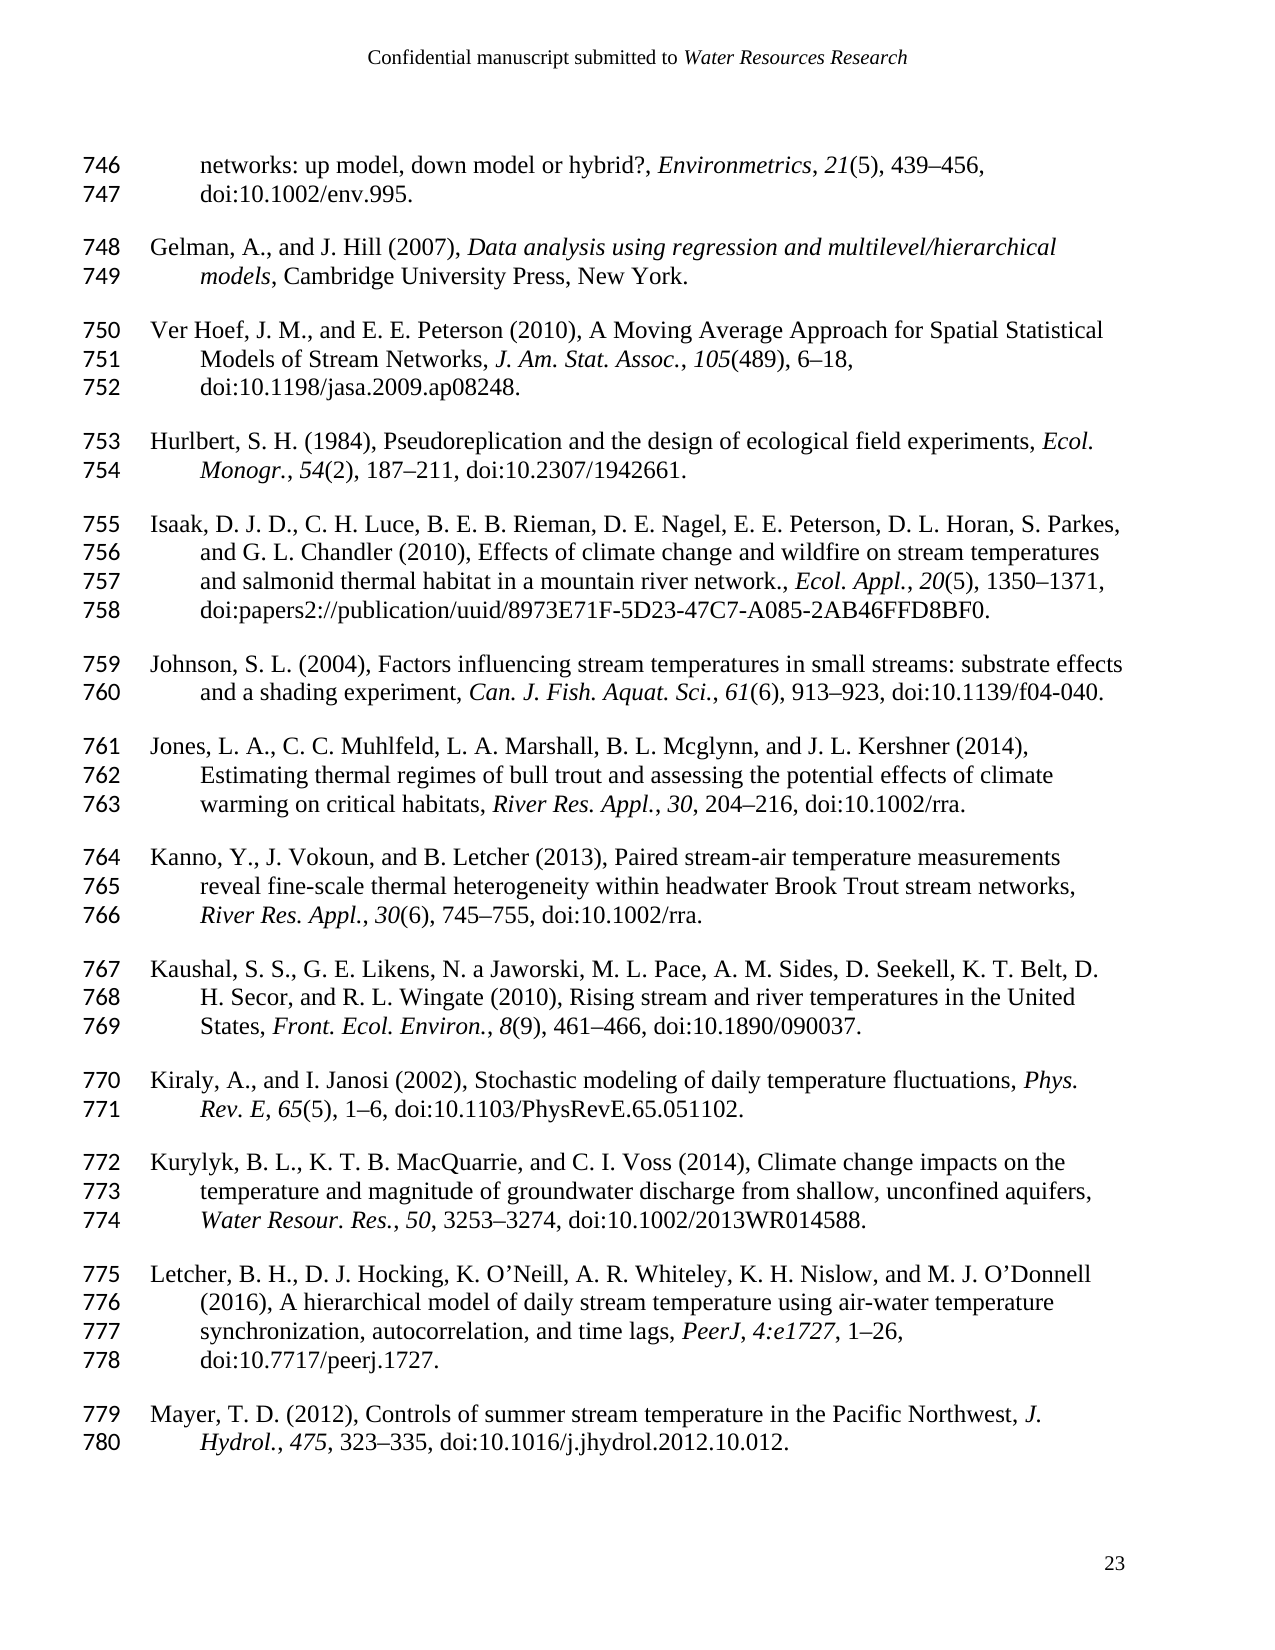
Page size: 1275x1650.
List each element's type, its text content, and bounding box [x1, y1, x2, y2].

text Gelman, A., and J. Hill (2007), Data analysis using regression and multilevel/hierarchical models, Cambridge University Press, New York. [150, 232, 1125, 290]
text Isaak, D. J. D., C. H. Luce, B. E. B. Rieman, D. E. Nagel, E. E. Peterson, D. L. Horan, S. Parkes, and G. L. Chandler (2010), Effects of climate change and wildfire on stream temperatures and salmonid thermal habitat in a mountain river network., Ecol. Appl., 20(5), 1350–1371, doi:papers2://publication/uuid/8973E71F-5D23-47C7-A085-2AB46FFD8BF0. [150, 509, 1125, 624]
text Kanno, Y., J. Vokoun, and B. Letcher (2013), Paired stream-air temperature measurements reveal fine-scale thermal heterogeneity within headwater Brook Trout stream networks, River Res. Appl., 30(6), 745–755, doi:10.1002/rra. [150, 842, 1125, 929]
text Mayer, T. D. (2012), Controls of summer stream temperature in the Pacific Northwest, J. Hydrol., 475, 323–335, doi:10.1016/j.jhydrol.2012.10.012. [150, 1399, 1125, 1456]
text Kaushal, S. S., G. E. Likens, N. a Jaworski, M. L. Pace, A. M. Sides, D. Seekell, K. T. Belt, D. H. Secor, and R. L. Wingate (2010), Rising stream and river temperatures in the United States, Front. Ecol. Environ., 8(9), 461–466, doi:10.1890/090037. [150, 954, 1125, 1040]
text Kurylyk, B. L., K. T. B. MacQuarrie, and C. I. Voss (2014), Climate change impacts on the temperature and magnitude of groundwater discharge from shallow, unconfined aquifers, Water Resour. Res., 50, 3253–3274, doi:10.1002/2013WR014588. [150, 1147, 1125, 1234]
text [150, 150, 1125, 207]
text Jones, L. A., C. C. Muhlfeld, L. A. Marshall, B. L. Mcglynn, and J. L. Kershner (2014), Estimating thermal regimes of bull trout and assessing the potential effects of climate warming on critical habitats, River Res. Appl., 30, 204–216, doi:10.1002/rra. [150, 731, 1125, 817]
text Letcher, B. H., D. J. Hocking, K. O’Neill, A. R. Whiteley, K. H. Nislow, and M. J. O’Donnell (2016), A hierarchical model of daily stream temperature using air-water temperature synchronization, autocorrelation, and time lags, PeerJ, 4:e1727, 1–26, doi:10.7717/peerj.1727. [150, 1259, 1125, 1374]
text Johnson, S. L. (2004), Factors influencing stream temperatures in small streams: substrate effects and a shading experiment, Can. J. Fish. Aquat. Sci., 61(6), 913–923, doi:10.1139/f04-040. [150, 649, 1125, 706]
text Ver Hoef, J. M., and E. E. Peterson (2010), A Moving Average Approach for Spatial Statistical Models of Stream Networks, J. Am. Stat. Assoc., 105(489), 6–18, doi:10.1198/jasa.2009.ap08248. [150, 315, 1125, 401]
text Hurlbert, S. H. (1984), Pseudoreplication and the design of ecological field experiments, Ecol. Monogr., 54(2), 187–211, doi:10.2307/1942661. [150, 426, 1125, 484]
text Kiraly, A., and I. Janosi (2002), Stochastic modeling of daily temperature fluctuations, Phys. Rev. E, 65(5), 1–6, doi:10.1103/PhysRevE.65.051102. [150, 1065, 1125, 1122]
